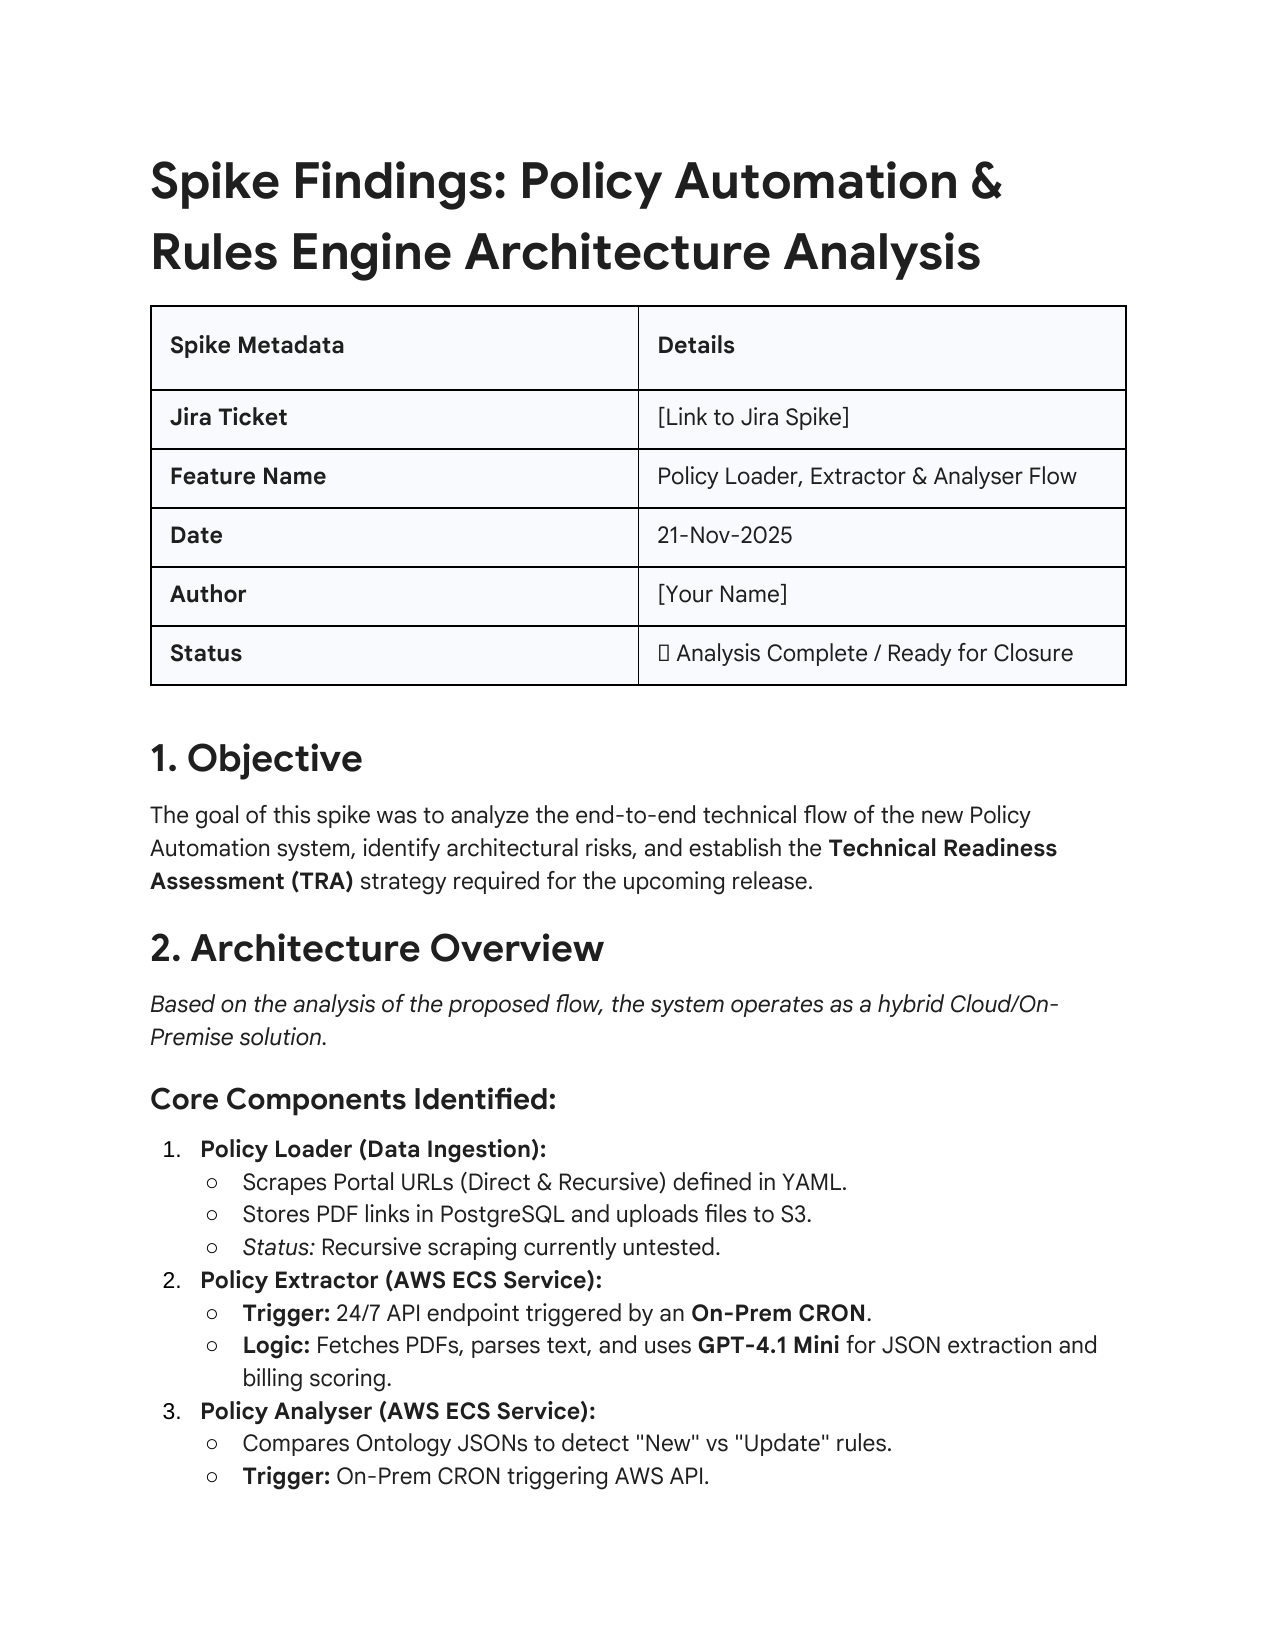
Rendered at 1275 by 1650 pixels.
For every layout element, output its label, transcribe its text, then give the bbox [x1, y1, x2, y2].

table_cell Date [152, 509, 638, 566]
list Trigger: 24/7 API endpoint triggered by an On-Prem CRON. [205, 1299, 1125, 1328]
table_cell ✅ Analysis Complete / Ready for Closure [639, 627, 1125, 684]
subtitle 1. Objective [150, 736, 1125, 782]
table_cell [Link to Jira Spike] [639, 391, 1125, 448]
list Logic: Fetches PDFs, parses text, and uses GPT-4.1 Mini for JSON extraction and billing scoring. [205, 1332, 1125, 1393]
list Trigger: On-Prem CRON triggering AWS API. [205, 1462, 1125, 1491]
list Policy Loader (Data Ingestion): [162, 1135, 1125, 1164]
table_cell Policy Loader, Extractor & Analyser Flow [639, 450, 1125, 507]
subtitle Core Components Identified: [150, 1081, 1125, 1118]
text Based on the analysis of the proposed flow, the system operates as a hybrid Cloud/On-Premise solution. [150, 991, 1125, 1052]
list Policy Extractor (AWS ECS Service): [162, 1266, 1125, 1295]
table_cell Jira Ticket [152, 391, 638, 448]
table_cell Feature Name [152, 450, 638, 507]
list Policy Analyser (AWS ECS Service): [162, 1397, 1125, 1426]
list Stores PDF links in PostgreSQL and uploads files to S3. [205, 1201, 1125, 1229]
list Status: Recursive scraping currently untested. [205, 1233, 1125, 1262]
table_cell Status [152, 627, 638, 684]
list Compares Ontology JSONs to detect "New" vs "Update" rules. [205, 1430, 1125, 1458]
table_cell Author [152, 568, 638, 625]
table_cell [Your Name] [639, 568, 1125, 625]
table_cell 21-Nov-2025 [639, 509, 1125, 566]
list Scrapes Portal URLs (Direct & Recursive) defined in YAML. [205, 1168, 1125, 1197]
table_header Details [639, 307, 1125, 389]
subtitle 2. Architecture Overview [150, 925, 1125, 972]
text The goal of this spike was to analyze the end-to-end technical flow of the new Policy Automation system, identify architectural risks, and establish the Technical Readiness Assessment (TRA) strategy required for the upcoming release. [150, 802, 1125, 896]
table_header Spike Metadata [152, 307, 638, 389]
subtitle Spike Findings: Policy Automation & Rules Engine Architecture Analysis [150, 150, 1125, 284]
